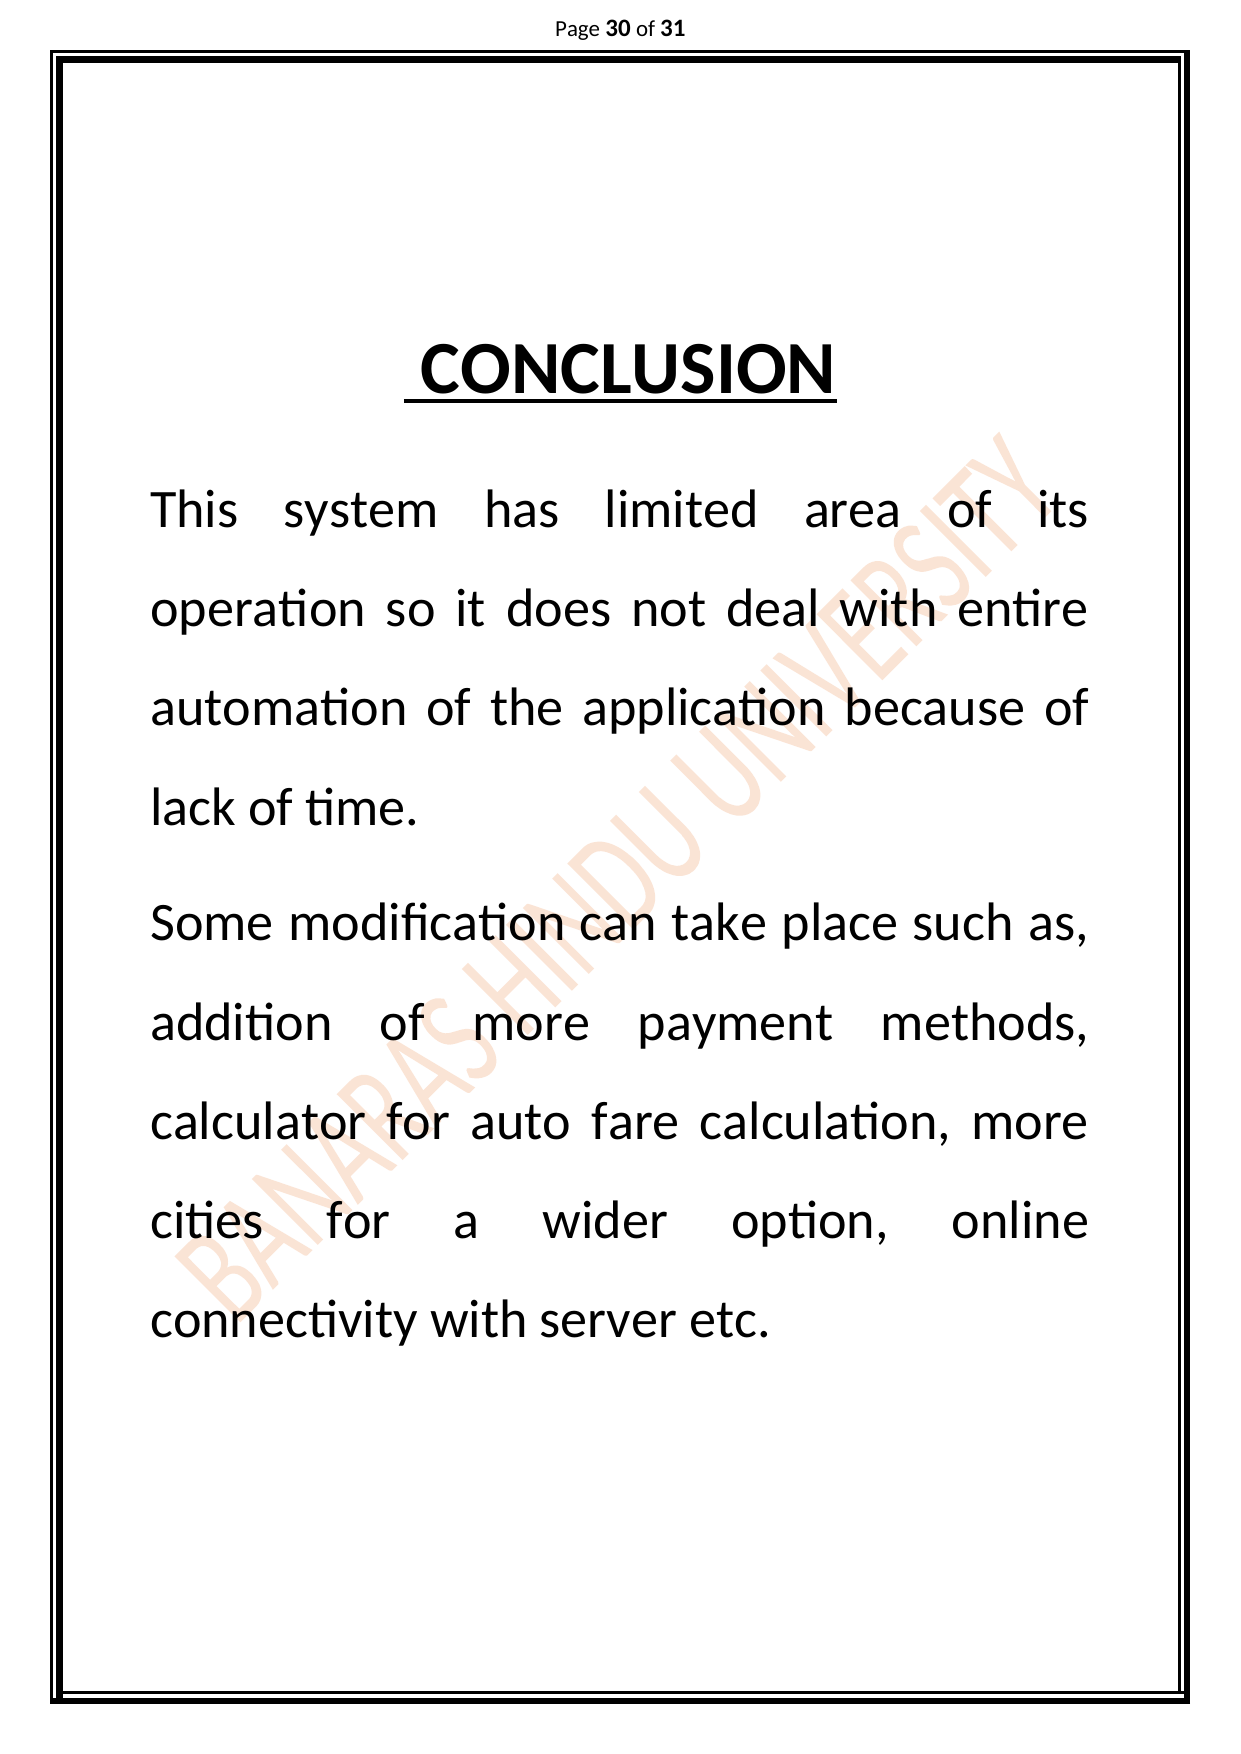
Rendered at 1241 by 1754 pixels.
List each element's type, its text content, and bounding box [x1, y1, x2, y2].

text CONCLUSION [150, 321, 1090, 412]
text Some modification can take place such as, addition of more payment methods, calculator for auto fare calculation, more cities for a wider option, online connectivity with server etc. [150, 888, 1090, 1351]
text This system has limited area of its operation so it does not deal with entire automation of the application because of lack of time. [150, 475, 1090, 838]
